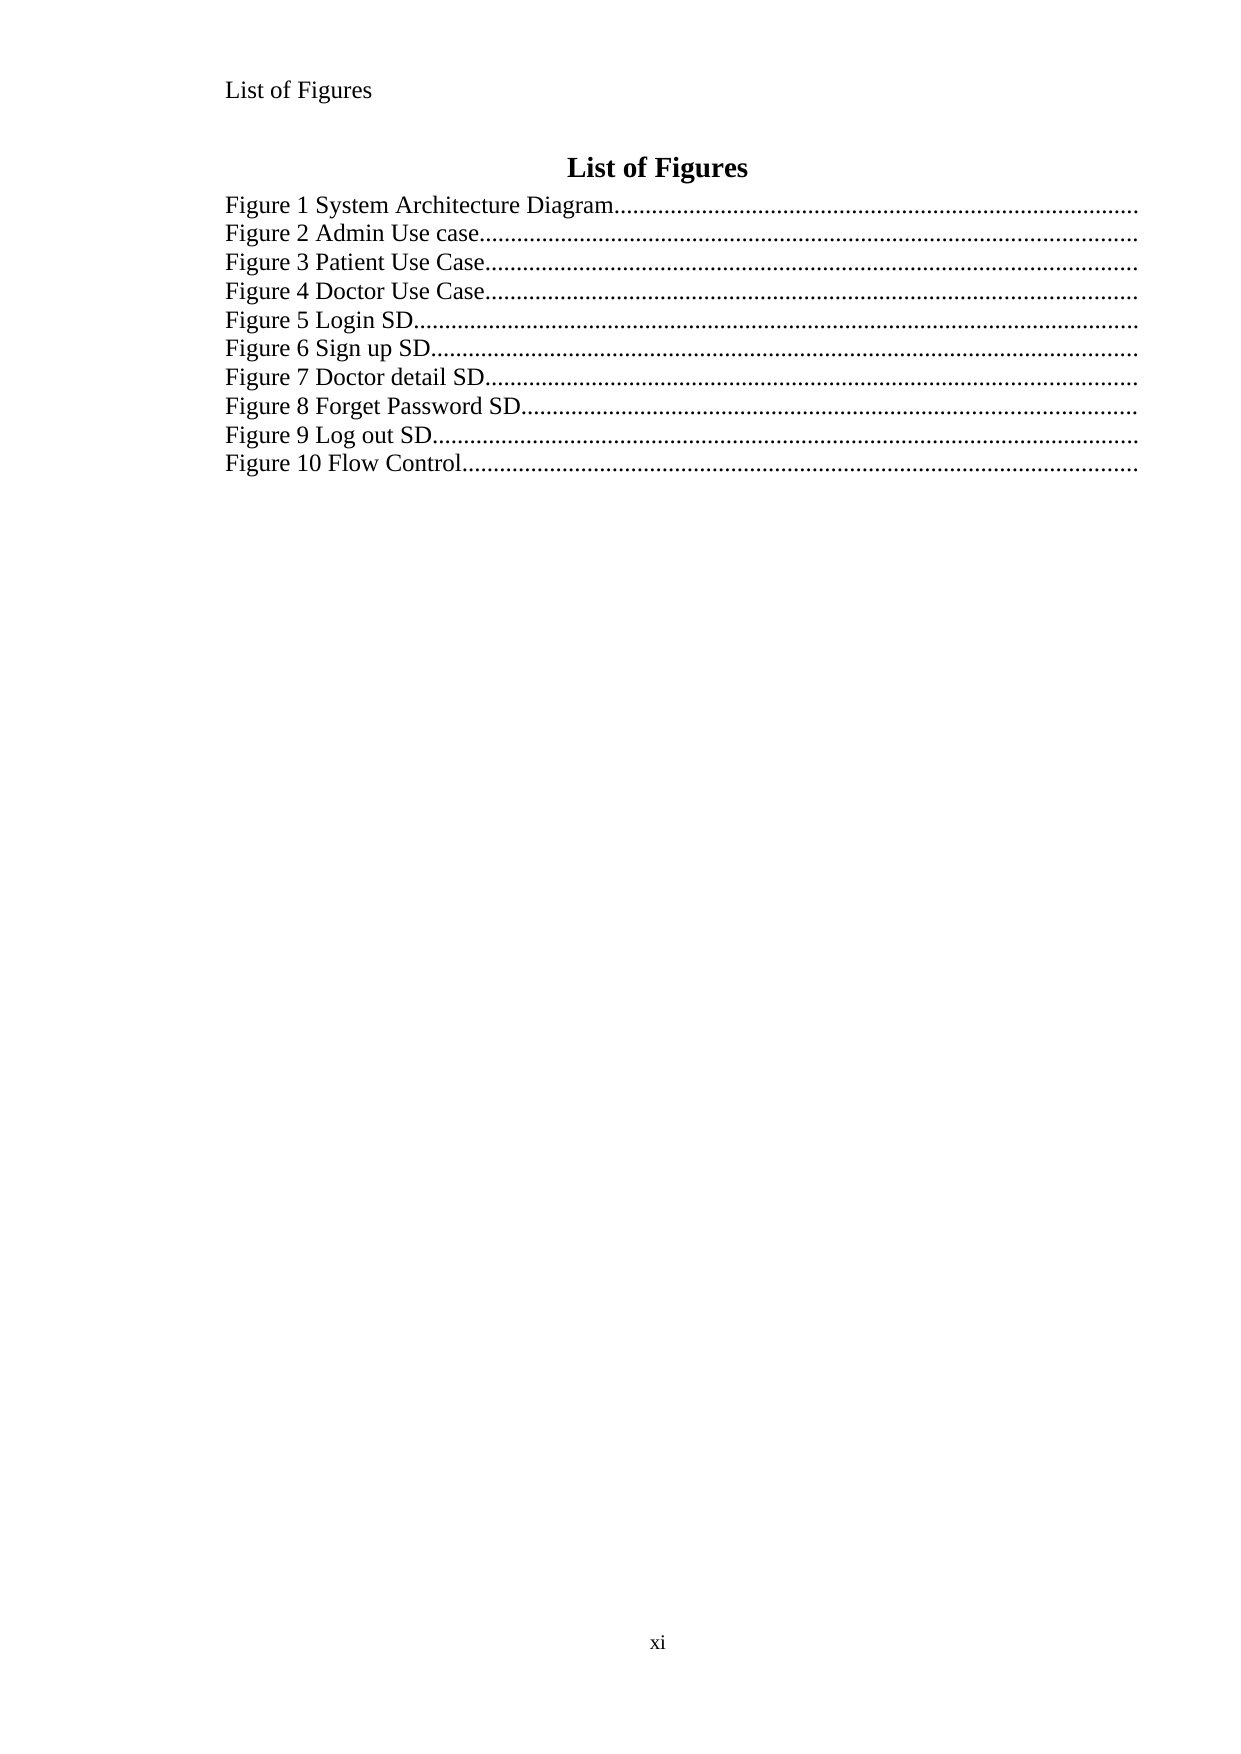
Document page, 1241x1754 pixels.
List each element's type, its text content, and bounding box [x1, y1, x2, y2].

text Figure 5 Login SD 37 [225, 305, 1090, 333]
text Figure 7 Doctor detail SD 39 [225, 362, 1090, 391]
text Figure 4 Doctor Use Case 16 [225, 276, 1090, 305]
text Figure 6 Sign up SD 38 [225, 333, 1090, 362]
text Figure 3 Patient Use Case 15 [225, 247, 1090, 276]
text Figure 1 System Architecture Diagram 13 [225, 190, 1090, 218]
text Figure 10 Flow Control 41 [225, 448, 1090, 477]
text Figure 8 Forget Password SD 40 [225, 391, 1090, 420]
text Figure 2 Admin Use case 14 [225, 218, 1090, 247]
subtitle List of Figures [225, 150, 1090, 183]
text Figure 9 Log out SD 41 [225, 420, 1090, 448]
